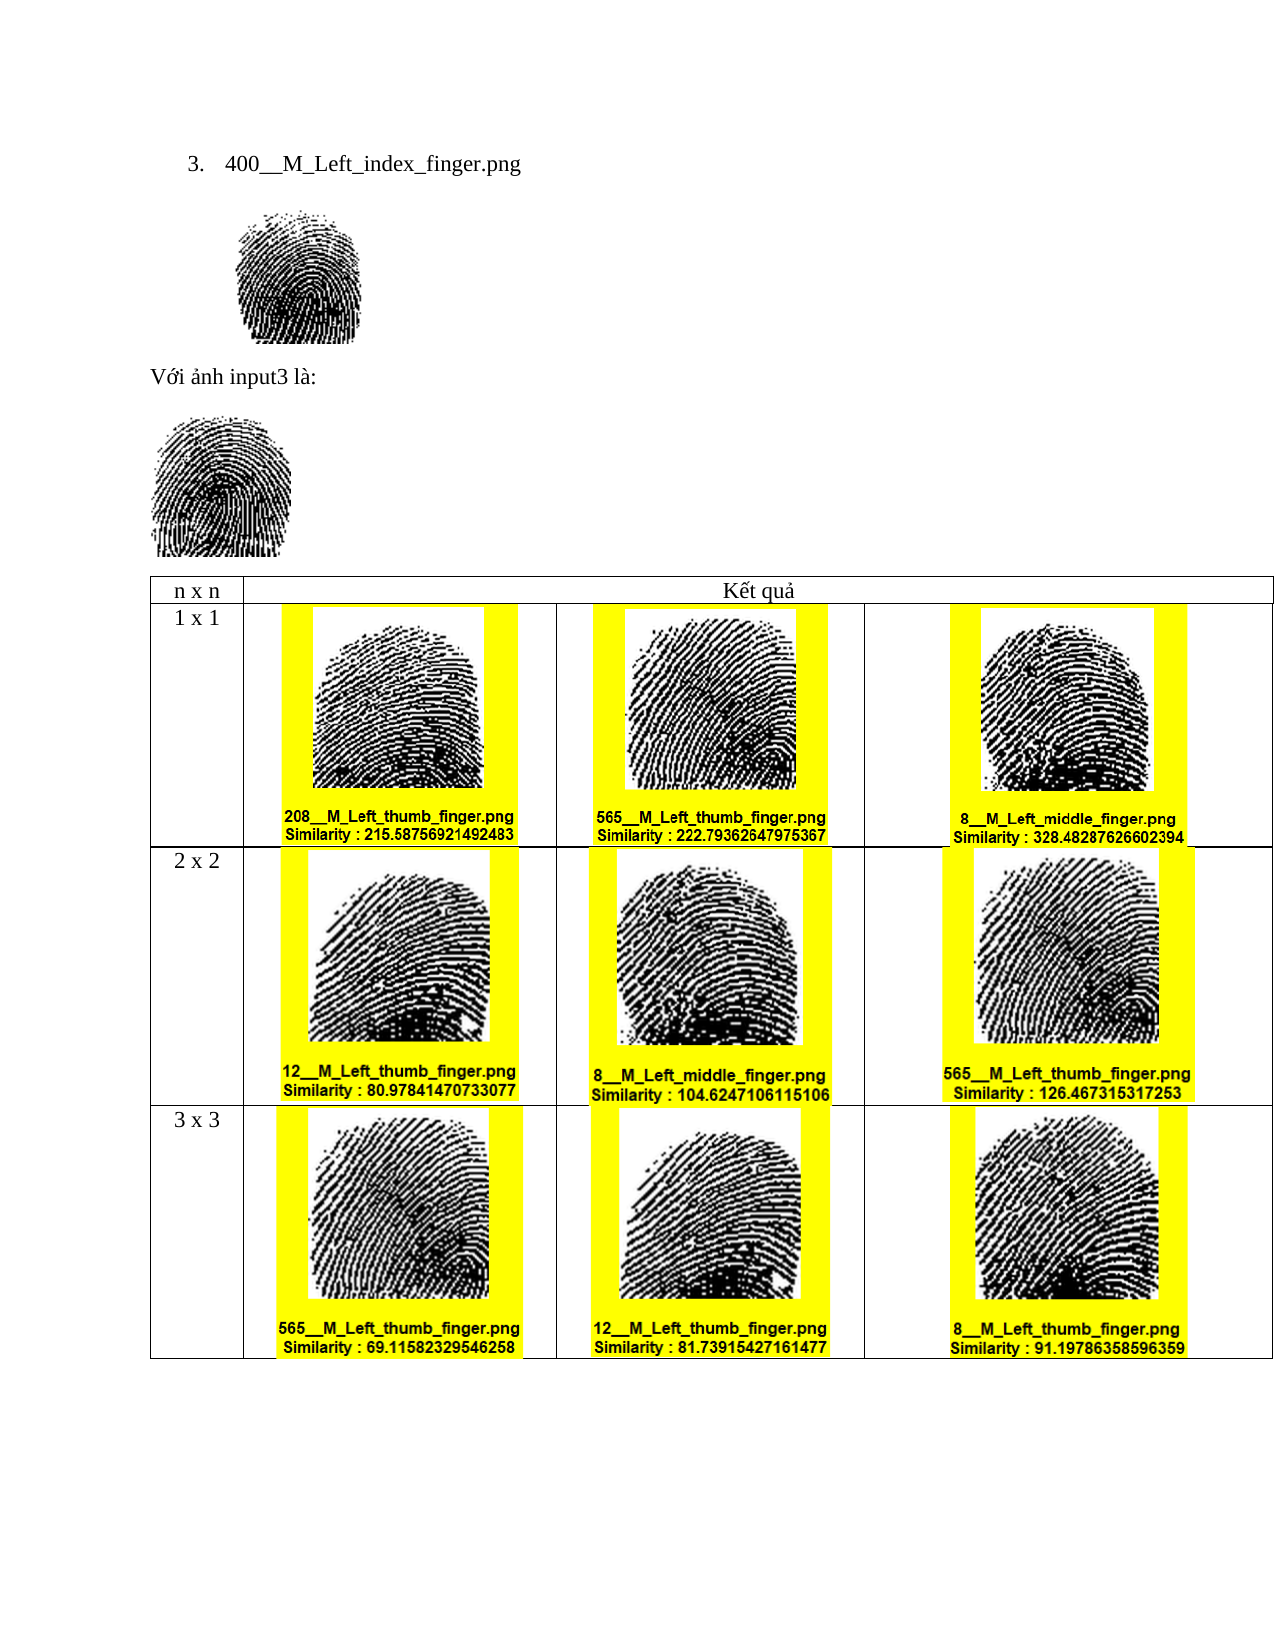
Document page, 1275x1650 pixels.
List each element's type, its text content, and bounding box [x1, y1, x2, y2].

picture [150, 407, 291, 557]
table_cell 1 x 1 [151, 604, 243, 846]
table_cell [244, 848, 556, 1105]
table_cell [1188, 604, 1272, 846]
table_cell [557, 604, 864, 846]
picture [280, 847, 519, 1101]
table_cell [244, 604, 556, 846]
text Với ảnh input3 là: [150, 363, 1125, 389]
table_header n x n [151, 577, 243, 603]
picture [281, 604, 518, 845]
picture [593, 604, 828, 845]
table_cell [557, 848, 588, 1105]
list 400__M_Left_index_finger.png [187, 150, 1125, 176]
picture [225, 195, 366, 344]
table_cell 3 x 3 [151, 1106, 243, 1358]
table_cell [865, 604, 950, 846]
table_header Kết quả [244, 577, 1273, 603]
picture [276, 1106, 524, 1359]
picture [942, 604, 1195, 1102]
table_cell [524, 1106, 556, 1358]
table_cell 2 x 2 [151, 848, 243, 1105]
table_cell [244, 1106, 276, 1358]
picture [950, 1106, 1188, 1358]
table_cell [1188, 1106, 1272, 1358]
table_cell [557, 1106, 864, 1358]
table_cell [833, 848, 864, 1105]
table_cell [865, 848, 1272, 1105]
picture [588, 847, 833, 1357]
table_cell [865, 1106, 950, 1358]
